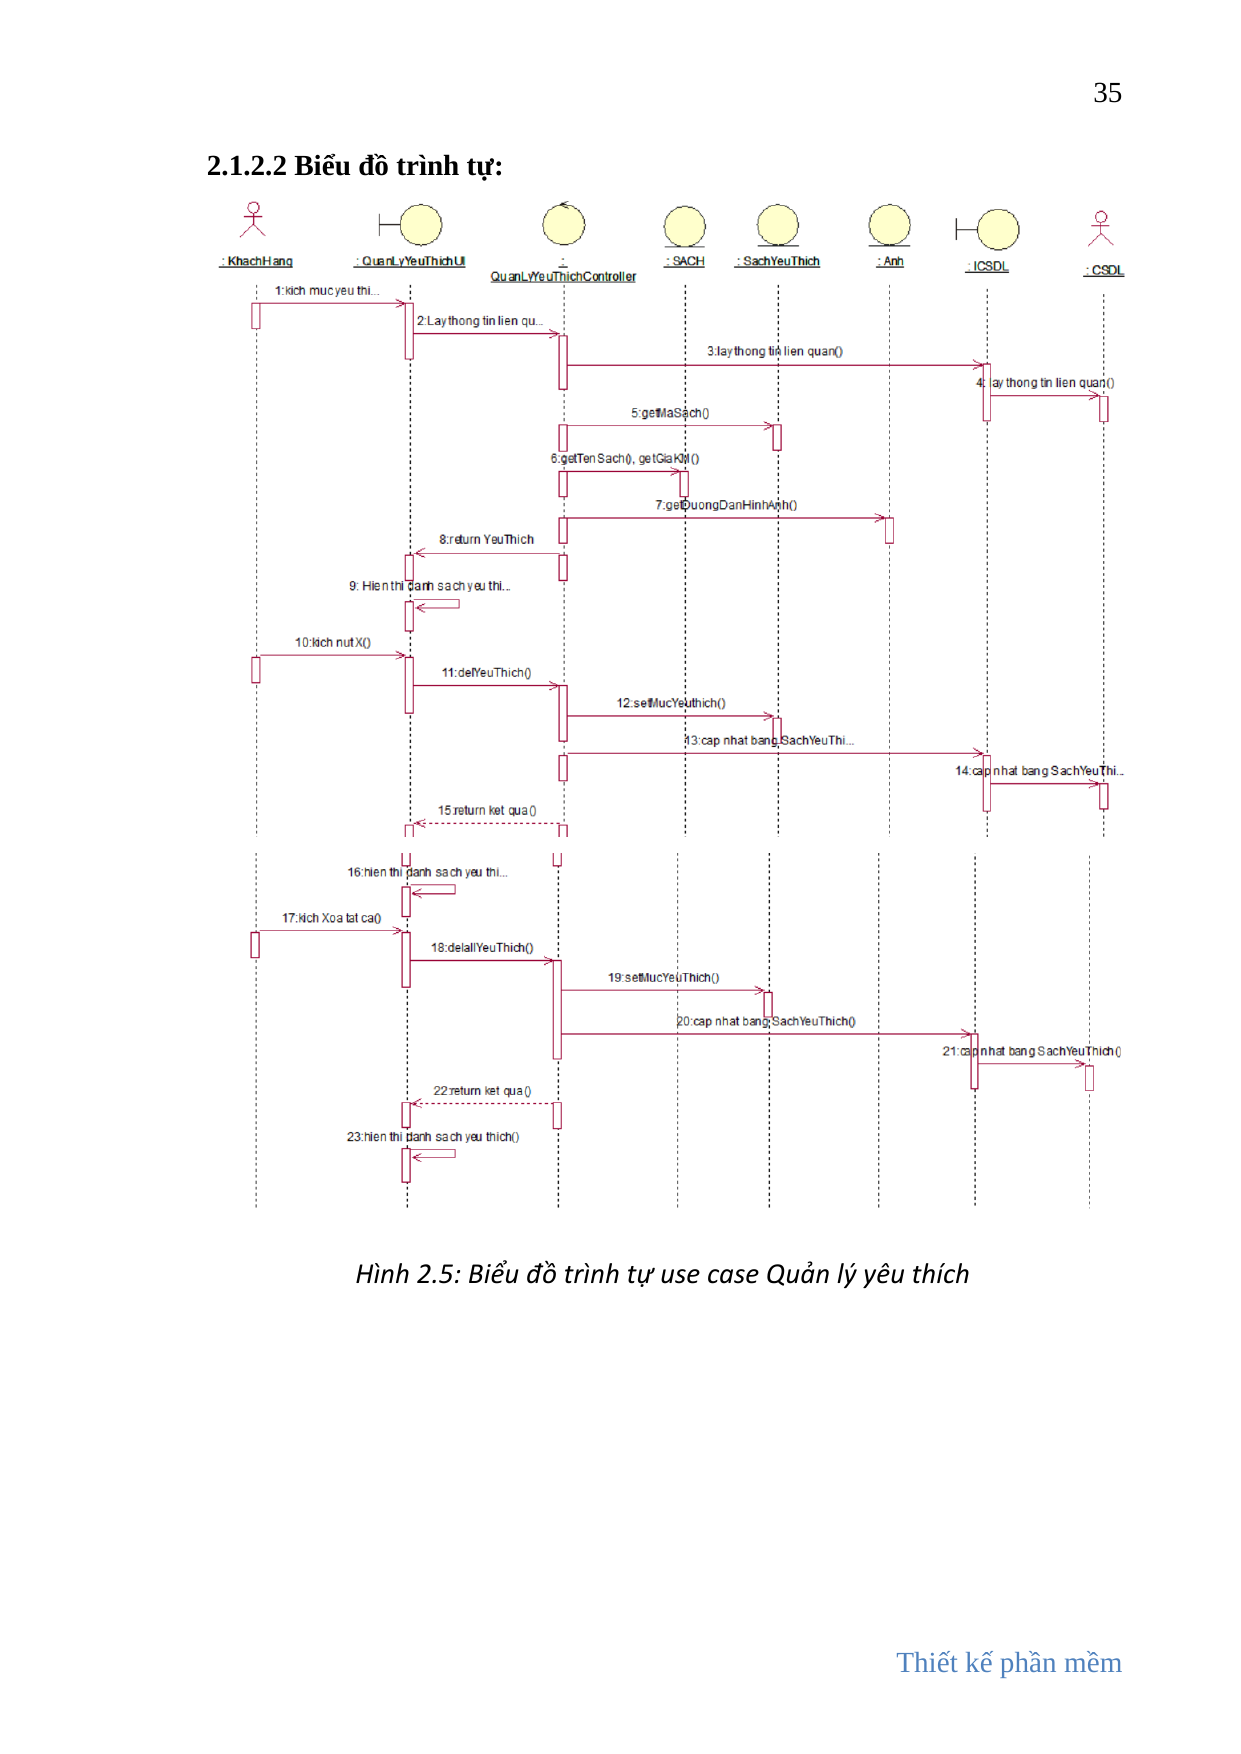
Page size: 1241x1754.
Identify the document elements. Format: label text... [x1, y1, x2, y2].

subtitle Hình 2.5: Biểu đồ trình tự use case Quản lý yêu thích [207, 1255, 1122, 1291]
picture [206, 198, 1125, 837]
picture [206, 853, 1121, 1239]
subtitle 2.1.2.2 Biểu đồ trình tự: [207, 148, 1122, 181]
